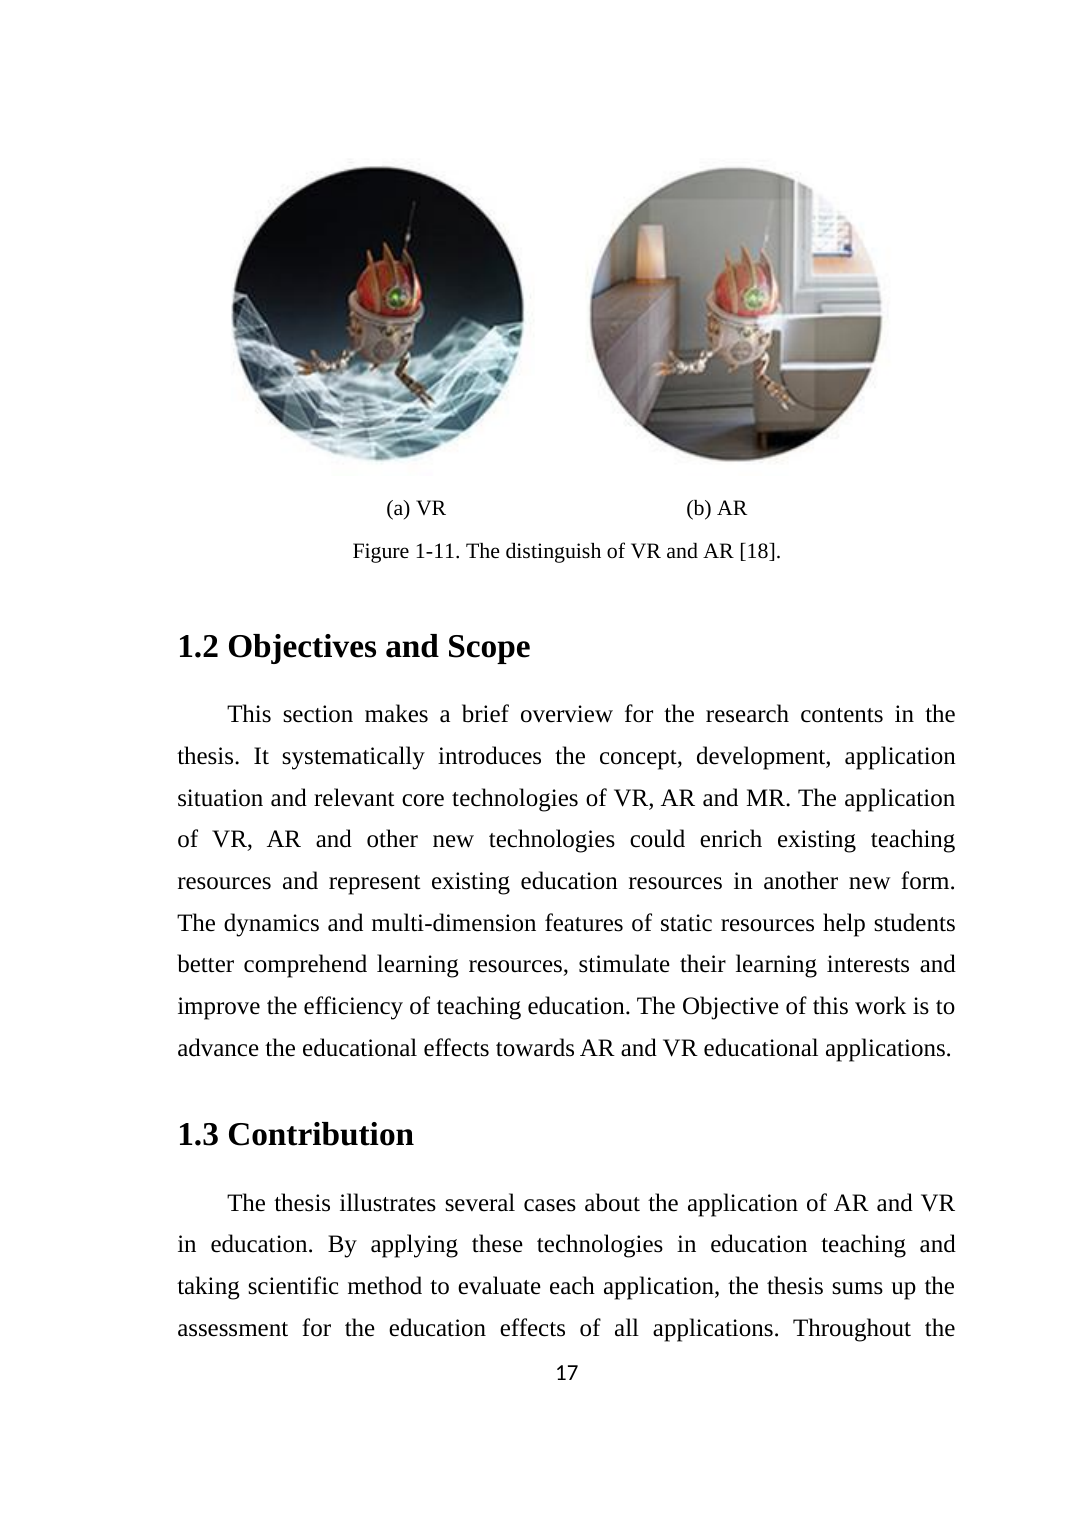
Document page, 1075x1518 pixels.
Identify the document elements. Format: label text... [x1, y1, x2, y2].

picture [230, 147, 903, 476]
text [177, 1178, 956, 1344]
text Figure 1-11. The distinguish of VR and AR [18]. [177, 538, 956, 564]
text (a) VR (b) AR [177, 494, 956, 520]
text 1.3 Contribution [177, 1114, 956, 1153]
text 1.2 Objectives and Scope [177, 626, 956, 664]
text This section makes a brief overview for the research contents in the thesis. It systematically introduces the concept, development, application situation and relevant core technologies of VR, AR and MR. The application of VR, AR and other new technologies could enrich existing teaching resources and represent existing education resources in another new form. The dynamics and multi-dimension features of static resources help students better comprehend learning resources, stimulate their learning interests and improve the efficiency of teaching education. The Objective of this work is to advance the educational effects towards AR and VR educational applications. [177, 689, 956, 1064]
